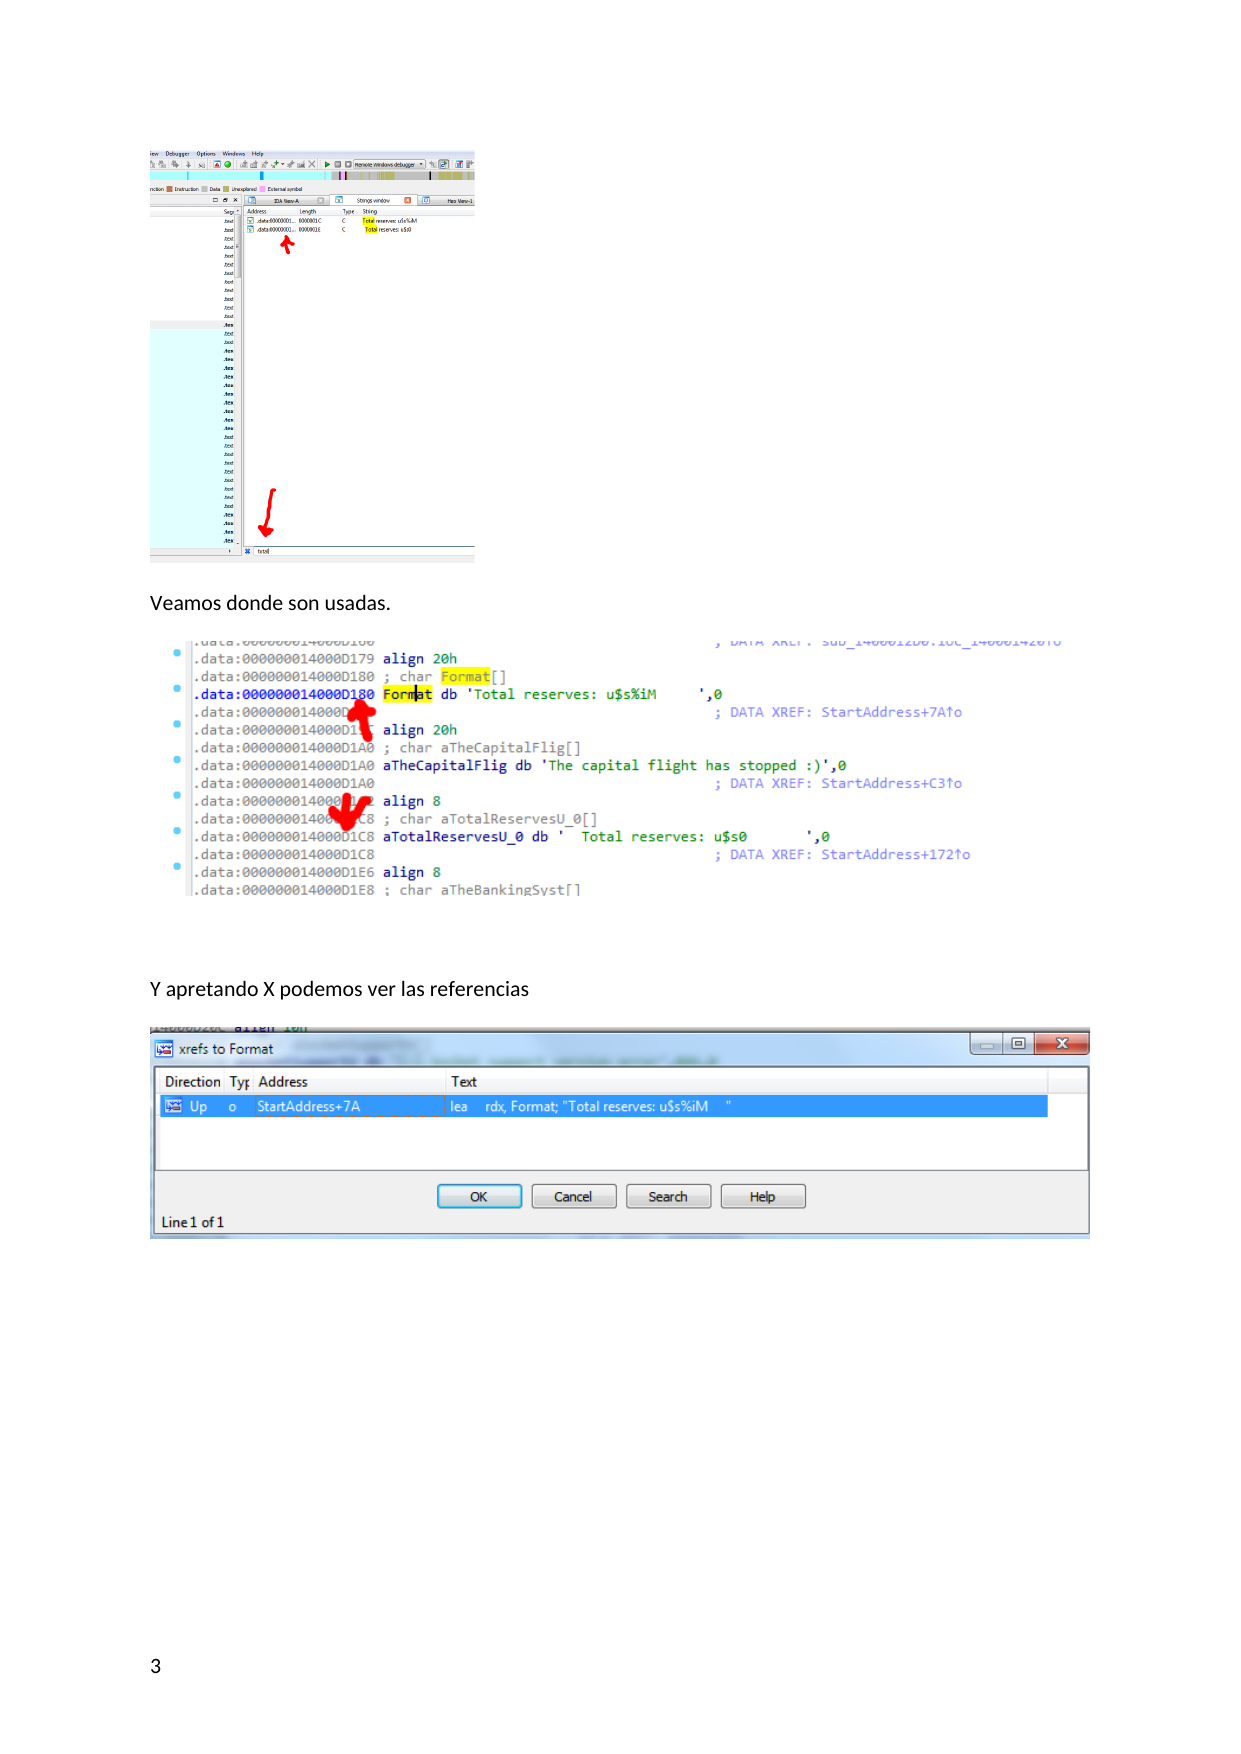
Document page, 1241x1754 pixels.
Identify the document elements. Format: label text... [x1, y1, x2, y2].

text Veamos donde son usadas. [150, 589, 1090, 616]
text Y apretando X podemos ver las referencias [150, 975, 1090, 1001]
picture [150, 641, 1091, 896]
picture [150, 150, 475, 563]
picture [150, 1027, 1091, 1239]
